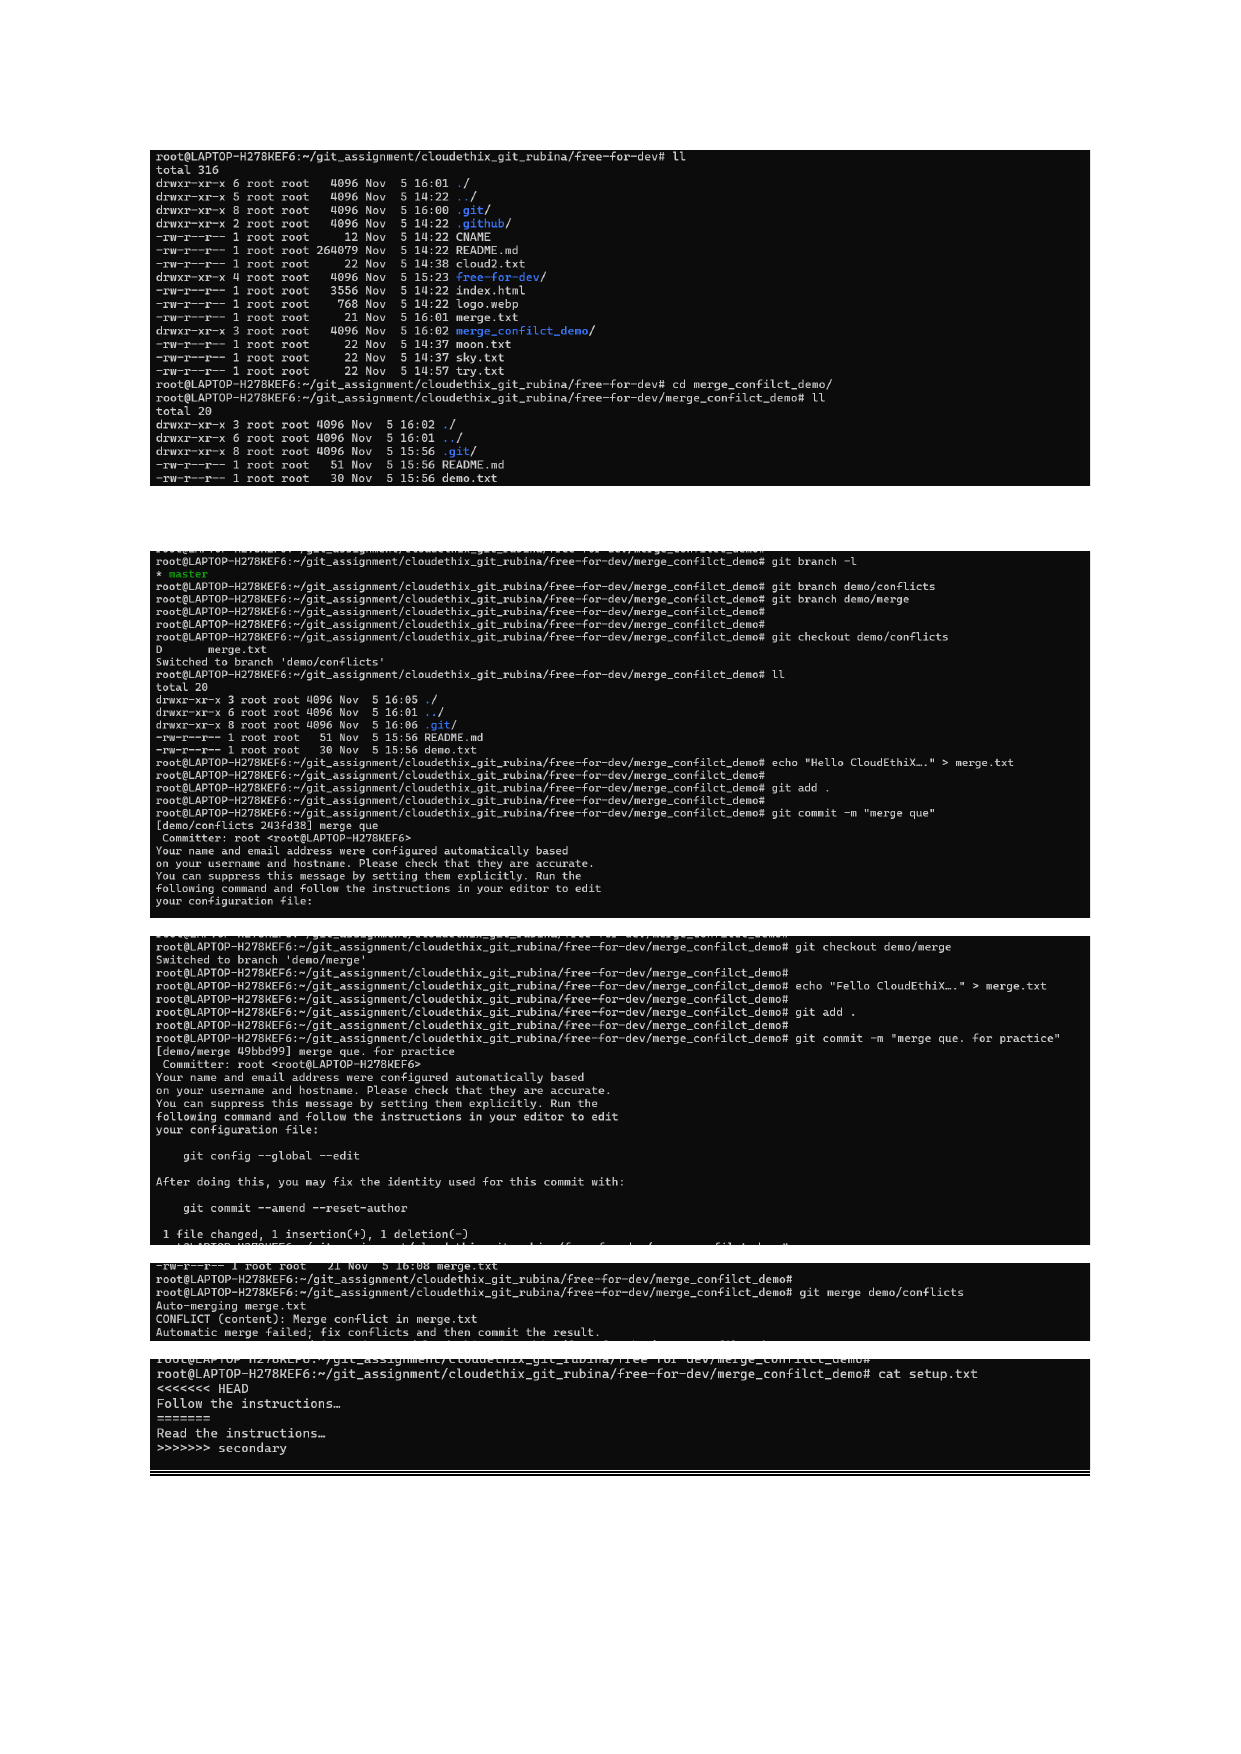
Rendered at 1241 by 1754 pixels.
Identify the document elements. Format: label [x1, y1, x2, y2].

picture [150, 150, 1091, 486]
picture [150, 1263, 1091, 1341]
picture [150, 1359, 1091, 1470]
picture [150, 551, 1091, 918]
picture [150, 936, 1091, 1245]
